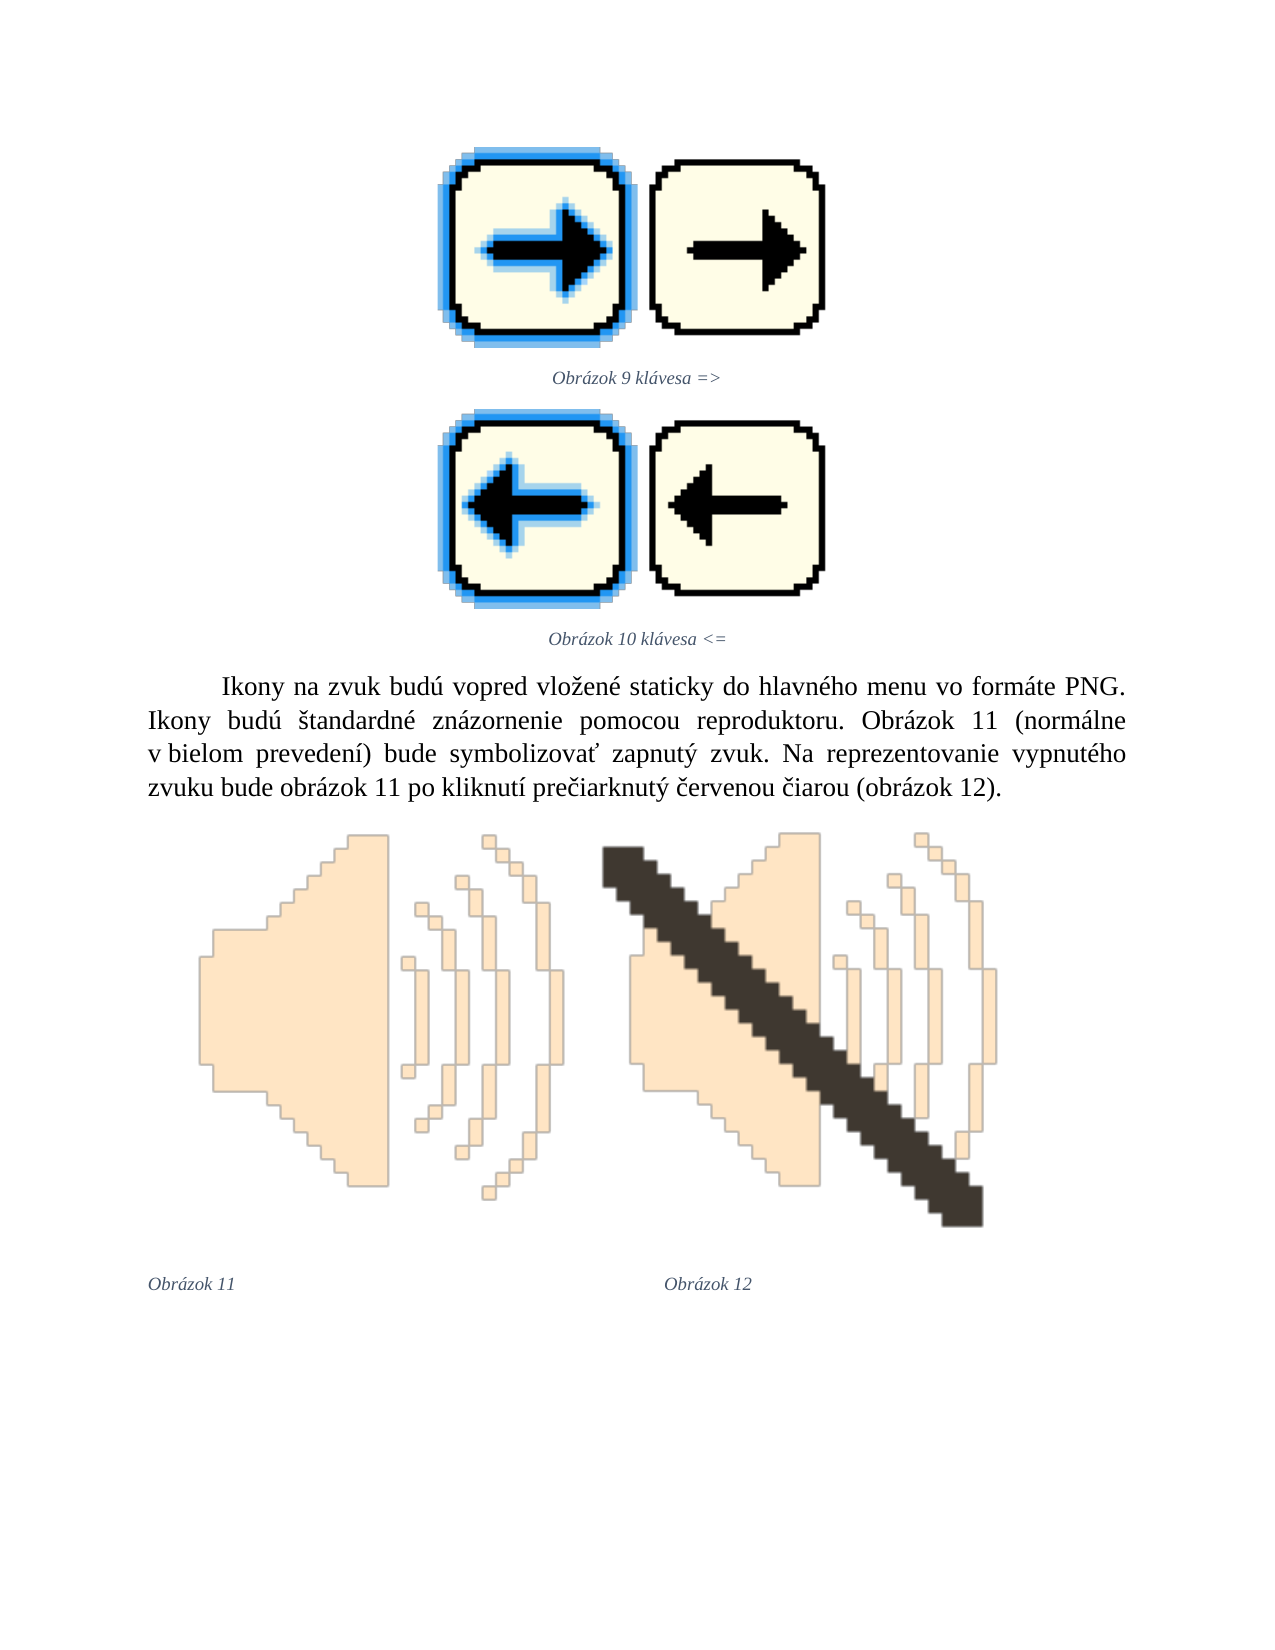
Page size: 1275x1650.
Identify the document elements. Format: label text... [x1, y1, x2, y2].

picture [437, 409, 838, 609]
picture [437, 147, 838, 348]
text Ikony na zvuk budú vopred vložené staticky do hlavného menu vo formáte PNG. Ikony budú štandardné znázornenie pomocou reproduktoru. Obrázok 11 (normálne v bielom prevedení) bude symbolizovať zapnutý zvuk. Na reprezentovanie vypnutého zvuku bude obrázok 11 po kliknutí prečiarknutý červenou čiarou (obrázok 12). [148, 671, 1127, 802]
